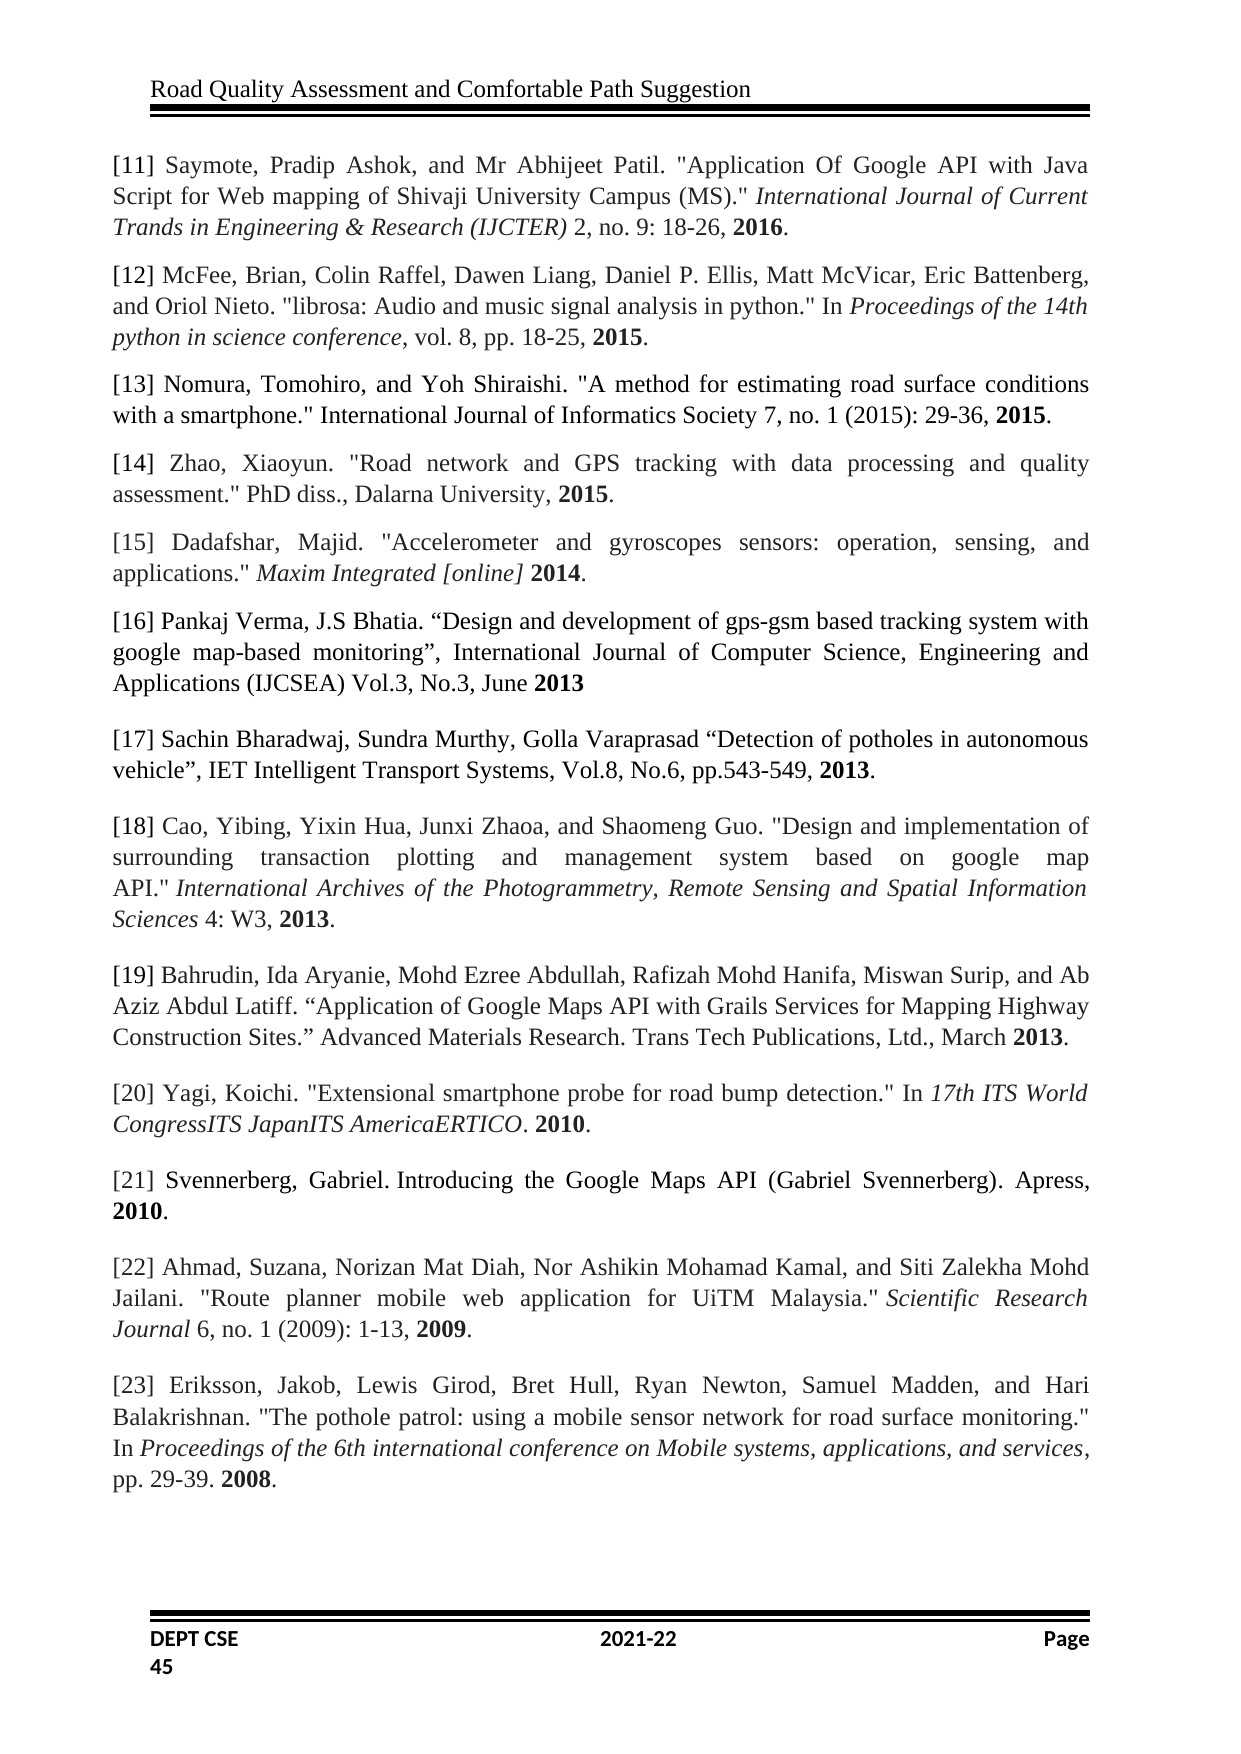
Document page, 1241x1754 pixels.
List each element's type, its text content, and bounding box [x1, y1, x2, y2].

text [16] Pankaj Verma, J.S Bhatia. “Design and development of gps-gsm based tracking system with google map-based monitoring”, International Journal of Computer Science, Engineering and Applications (IJCSEA) Vol.3, No.3, June 2013 [112, 606, 1090, 697]
text [15] Dadafshar, Majid. "Accelerometer and gyroscopes sensors: operation, sensing, and applications." Maxim Integrated [online] 2014. [112, 527, 1090, 587]
text [12] McFee, Brian, Colin Raffel, Dawen Liang, Daniel P. Ellis, Matt McVicar, Eric Battenberg, and Oriol Nieto. "librosa: Audio and music signal analysis in python." In Proceedings of the 14th python in science conference, vol. 8, pp. 18-25, 2015. [112, 260, 1090, 351]
text [11] Saymote, Pradip Ashok, and Mr Abhijeet Patil. "Application Of Google API with Java Script for Web mapping of Shivaji University Campus (MS)." International Journal of Current Trands in Engineering & Research (IJCTER) 2, no. 9: 18-26, 2016. [112, 150, 1090, 241]
text [22] Ahmad, Suzana, Norizan Mat Diah, Nor Ashikin Mohamad Kamal, and Siti Zalekha Mohd Jailani. "Route planner mobile web application for UiTM Malaysia." Scientific Research Journal 6, no. 1 (2009): 1-13, 2009. [112, 1252, 1090, 1343]
text [17] Sachin Bharadwaj, Sundra Murthy, Golla Varaprasad “Detection of potholes in autonomous vehicle”, IET Intelligent Transport Systems, Vol.8, No.6, pp.543-549, 2013. [112, 724, 1090, 784]
text [18] Cao, Yibing, Yixin Hua, Junxi Zhaoa, and Shaomeng Guo. "Design and implementation of surrounding transaction plotting and management system based on google map API." International Archives of the Photogrammetry, Remote Sensing and Spatial Information Sciences 4: W3, 2013. [112, 811, 1090, 933]
text [14] Zhao, Xiaoyun. "Road network and GPS tracking with data processing and quality assessment." PhD diss., Dalarna University, 2015. [112, 448, 1090, 508]
text [13] Nomura, Tomohiro, and Yoh Shiraishi. "A method for estimating road surface conditions with a smartphone." International Journal of Informatics Society 7, no. 1 (2015): 29-36, 2015. [112, 369, 1090, 429]
text [20] Yagi, Koichi. "Extensional smartphone probe for road bump detection." In 17th ITS World CongressITS JapanITS AmericaERTICO. 2010. [112, 1078, 1090, 1138]
text [19] Bahrudin, Ida Aryanie, Mohd Ezree Abdullah, Rafizah Mohd Hanifa, Miswan Surip, and Ab Aziz Abdul Latiff. “Application of Google Maps API with Grails Services for Mapping Highway Construction Sites.” Advanced Materials Research. Trans Tech Publications, Ltd., March 2013. [112, 960, 1090, 1013]
text [19] Bahrudin, Ida Aryanie, Mohd Ezree Abdullah, Rafizah Mohd Hanifa, Miswan Surip, and Ab Aziz Abdul Latiff. “Application of Google Maps API with Grails Services for Mapping Highway Construction Sites.” Advanced Materials Research. Trans Tech Publications, Ltd., March 2013. [112, 1014, 1090, 1051]
text [23] Eriksson, Jakob, Lewis Girod, Bret Hull, Ryan Newton, Samuel Madden, and Hari Balakrishnan. "The pothole patrol: using a mobile sensor network for road surface monitoring." In Proceedings of the 6th international conference on Mobile systems, applications, and services, pp. 29-39. 2008. [112, 1371, 1090, 1492]
text [21] Svennerberg, Gabriel. Introducing the Google Maps API (Gabriel Svennerberg). Apress, 2010. [112, 1165, 1090, 1225]
